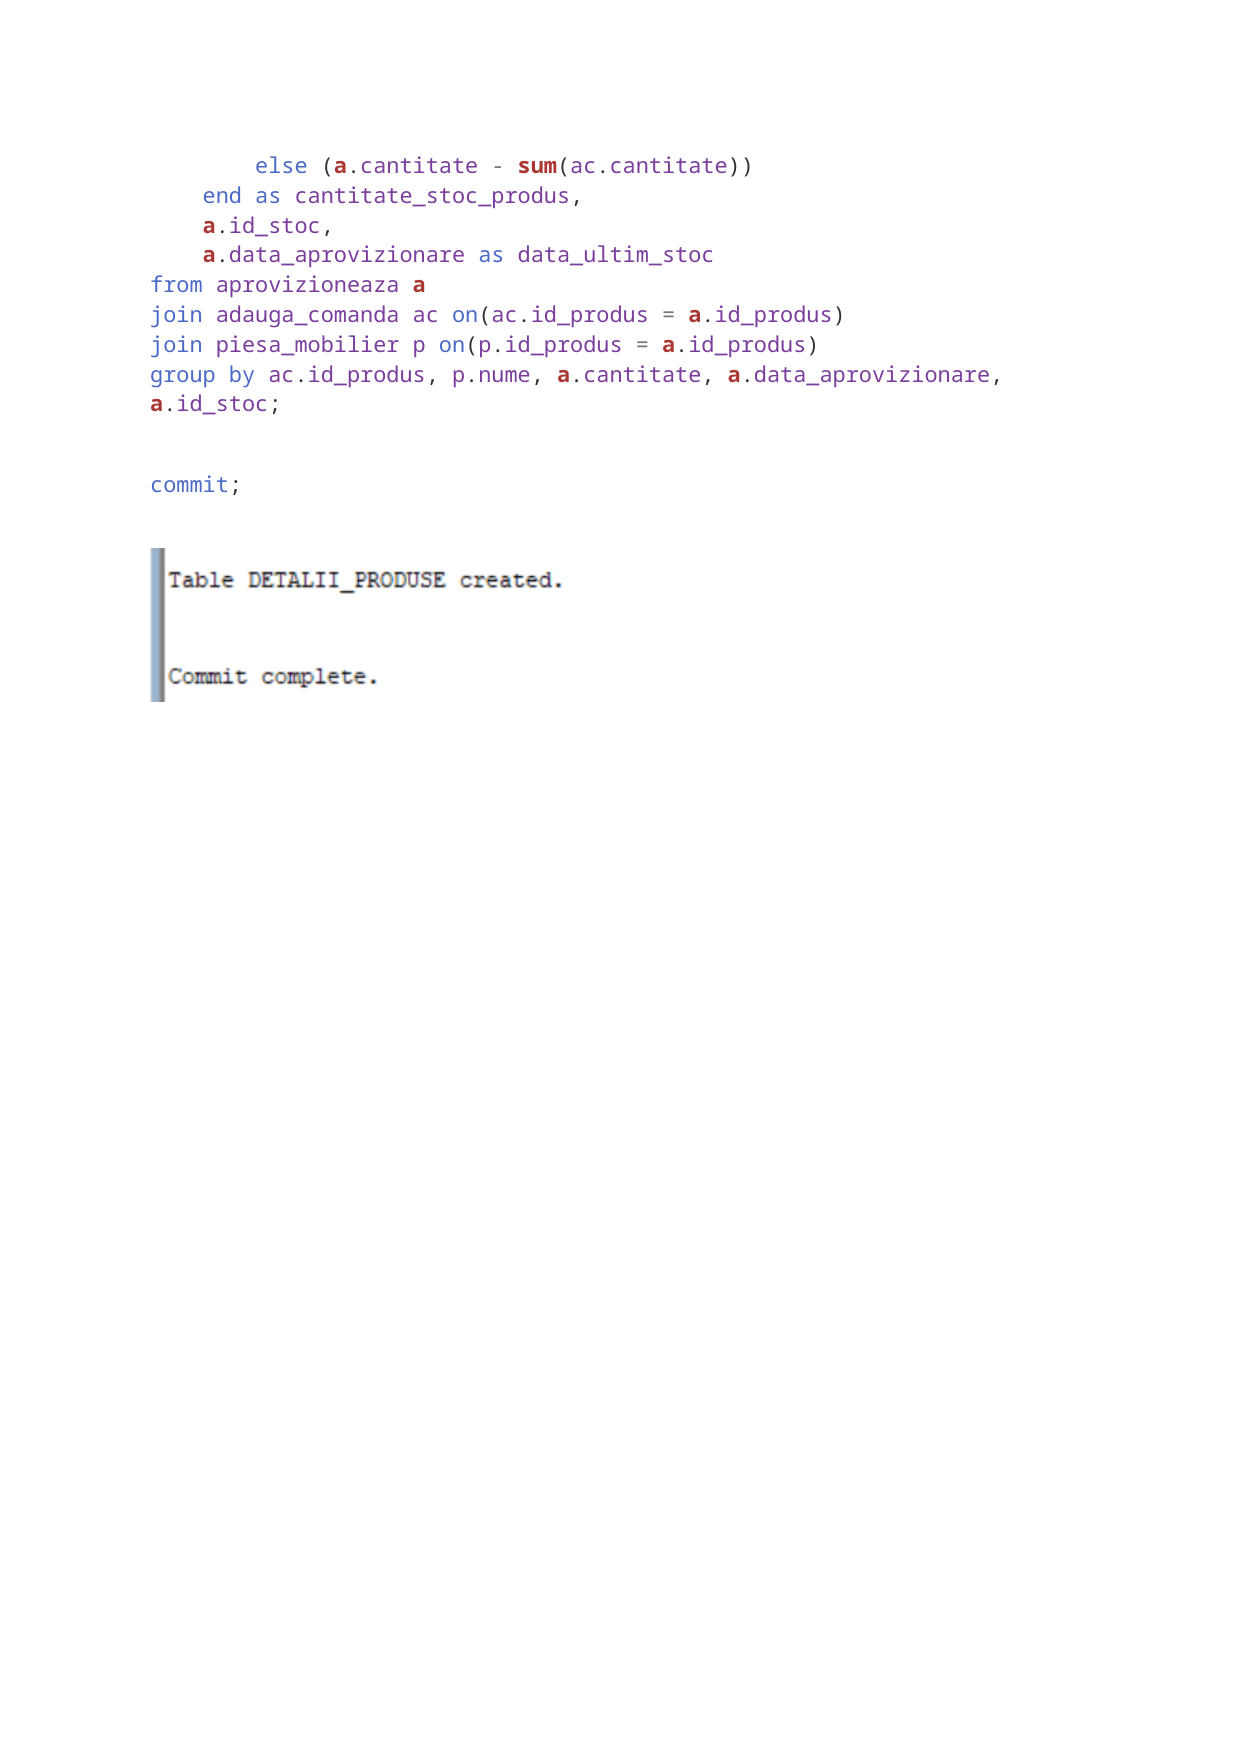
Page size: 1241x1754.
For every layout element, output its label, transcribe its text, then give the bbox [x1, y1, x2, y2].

text join adauga_comanda ac on(ac.id_produs = a.id_produs) [150, 299, 1090, 329]
text end as cantitate_stoc_produs, [150, 180, 1090, 209]
text else (a.cantitate - sum(ac.cantitate)) [150, 150, 1090, 180]
text a.id_stoc, [150, 209, 1090, 239]
picture [150, 548, 650, 702]
text a.data_aprovizionare as data_ultim_stoc [150, 239, 1090, 269]
text commit; [150, 468, 1090, 498]
text join piesa_mobilier p on(p.id_produs = a.id_produs) [150, 329, 1090, 358]
text from aprovizioneaza a [150, 269, 1090, 299]
text group by ac.id_produs, p.nume, a.cantitate, a.data_aprovizionare, a.id_stoc; [150, 358, 1090, 418]
